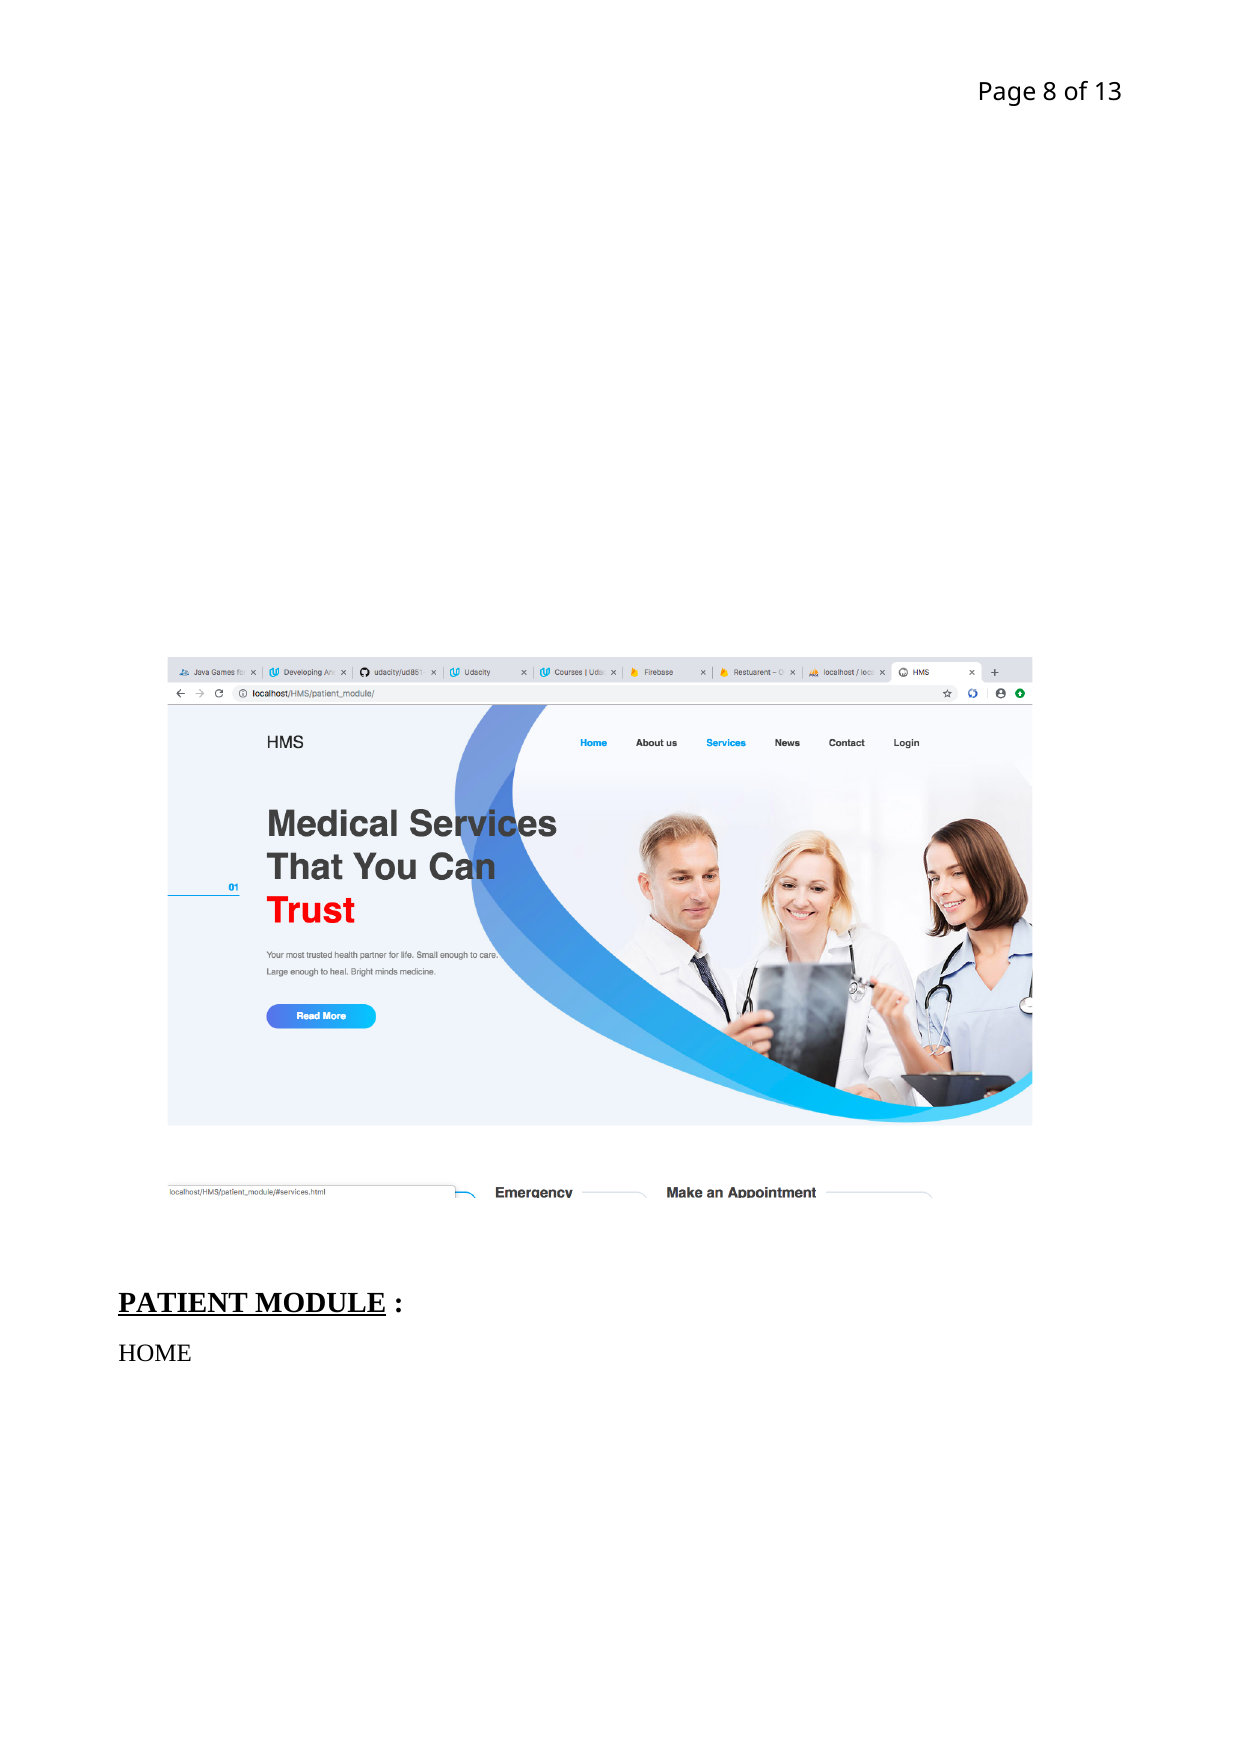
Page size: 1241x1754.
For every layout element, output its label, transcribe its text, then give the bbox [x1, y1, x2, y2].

picture [167, 657, 1033, 1198]
text HOME [118, 1338, 1122, 1367]
